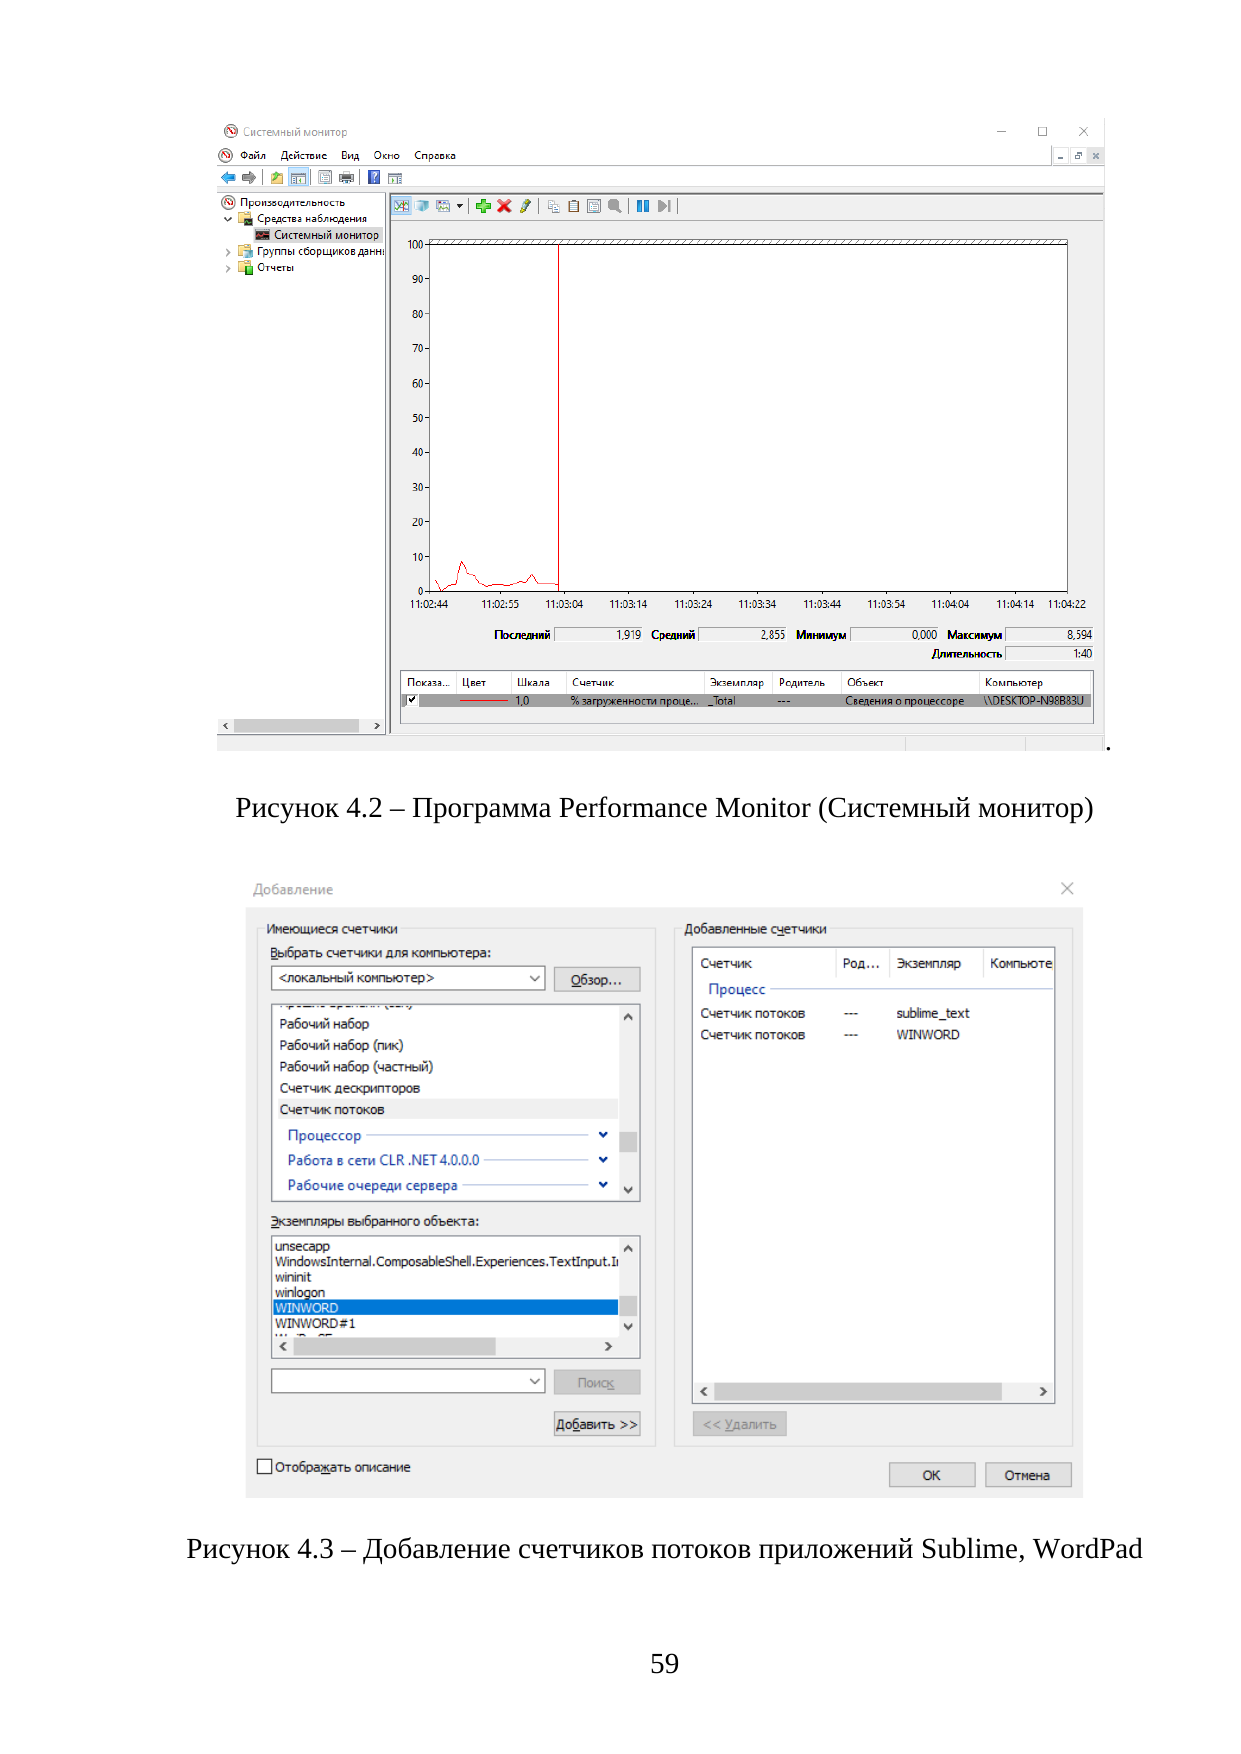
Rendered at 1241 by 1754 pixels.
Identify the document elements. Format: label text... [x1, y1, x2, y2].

picture [245, 873, 1084, 1498]
picture [217, 118, 1105, 751]
